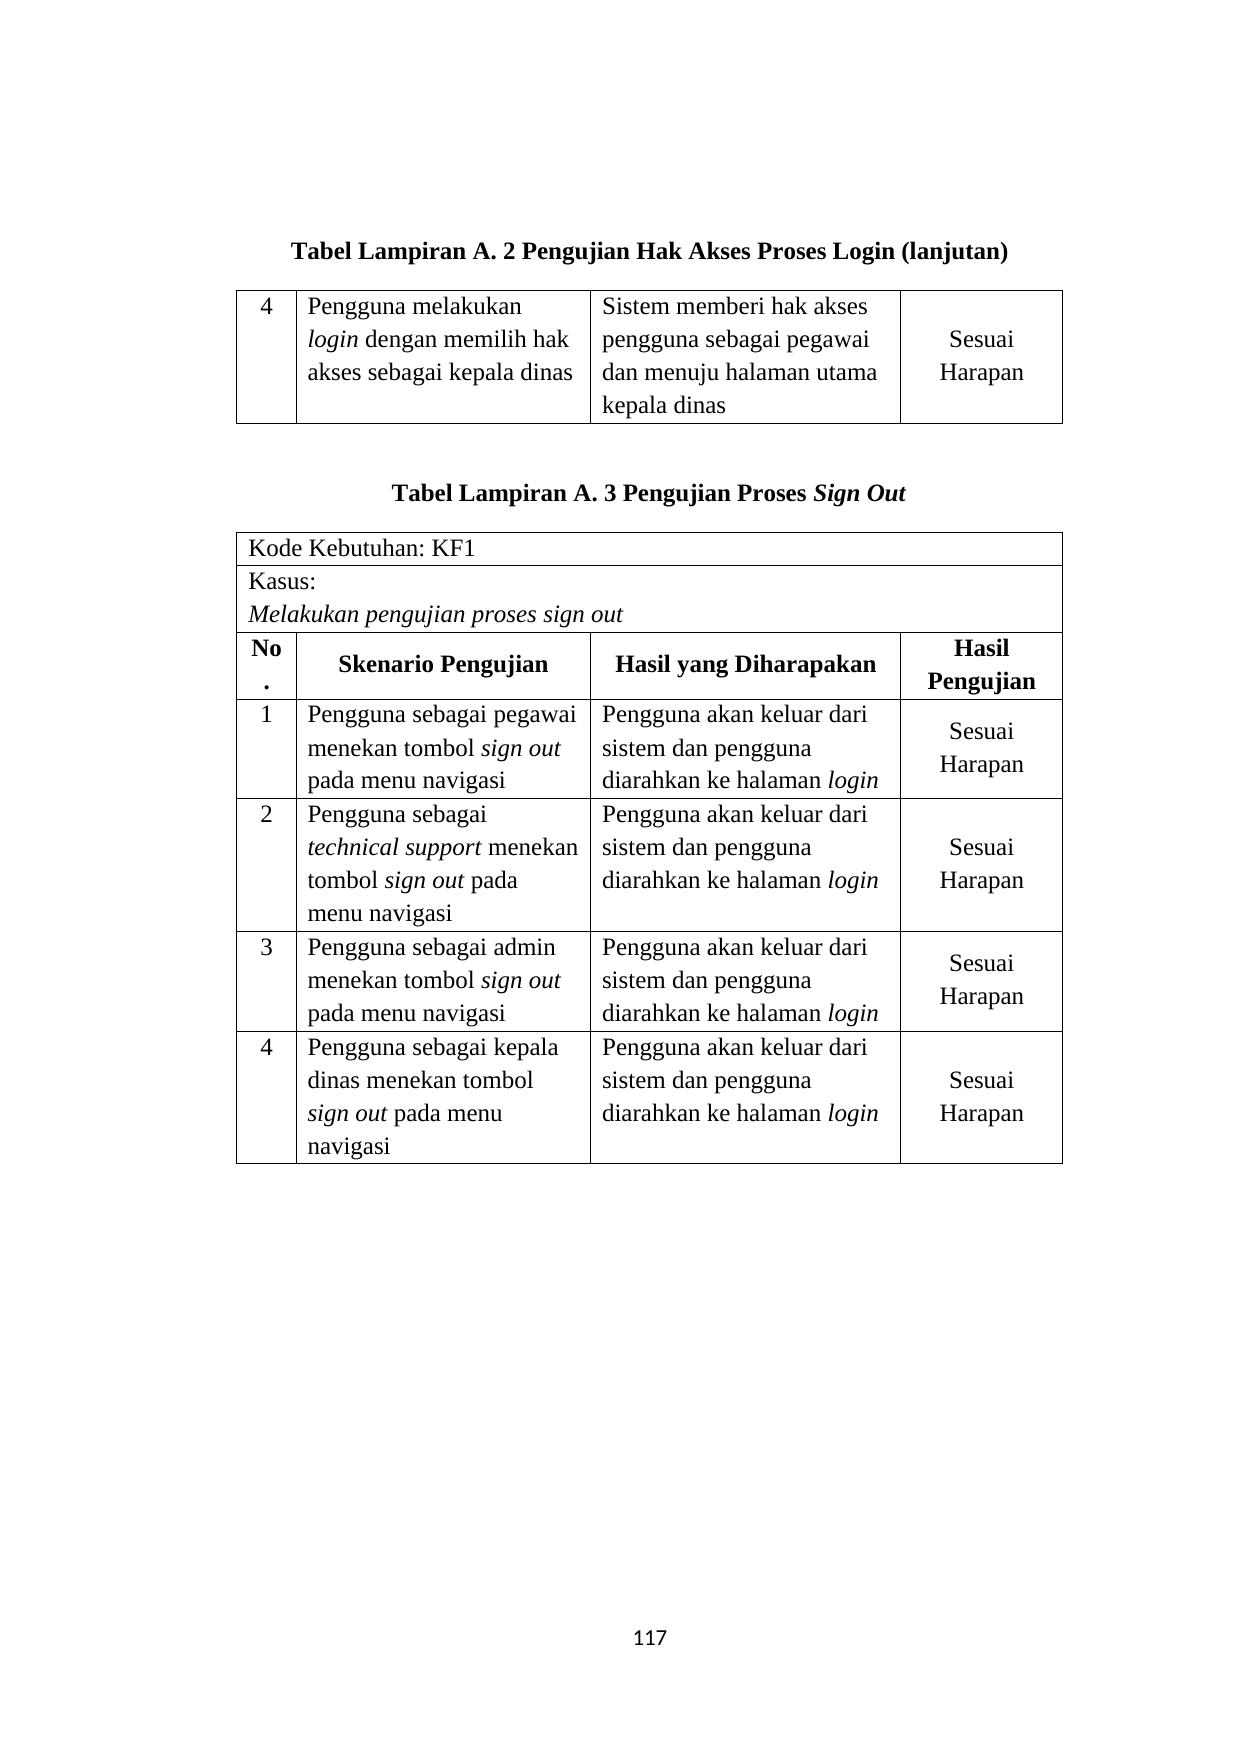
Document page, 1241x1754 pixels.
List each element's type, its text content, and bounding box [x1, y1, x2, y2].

table_cell 2 [237, 799, 296, 931]
table_cell Skenario Pengujian [297, 633, 590, 698]
table_cell Pengguna akan keluar dari sistem dan pengguna diarahkan ke halaman login [591, 799, 900, 931]
table_cell Pengguna akan keluar dari sistem dan pengguna diarahkan ke halaman login [591, 932, 900, 1031]
table_cell Sesuai Harapan [901, 700, 1062, 798]
table_header 4 [237, 291, 296, 423]
table_header Pengguna melakukan login dengan memilih hak akses sebagai kepala dinas [297, 291, 590, 423]
table_cell Sesuai Harapan [901, 932, 1062, 1031]
table_cell 1 [237, 700, 296, 798]
table_cell Pengguna sebagai pegawai menekan tombol sign out pada menu navigasi [297, 700, 590, 798]
table_cell Kasus: Melakukan pengujian proses sign out [237, 566, 1062, 632]
table_cell Pengguna sebagai technical support menekan tombol sign out pada menu navigasi [297, 799, 590, 931]
table_header Sesuai Harapan [901, 291, 1062, 423]
table_cell Hasil Pengujian [901, 633, 1062, 698]
table_cell Hasil yang Diharapakan [591, 633, 900, 698]
table_cell 3 [237, 932, 296, 1031]
table_cell 4 [237, 1032, 296, 1163]
table_cell No. [237, 633, 296, 698]
table_cell Pengguna akan keluar dari sistem dan pengguna diarahkan ke halaman login [591, 700, 900, 798]
table_header Kode Kebutuhan: KF1 [237, 533, 1062, 565]
table_cell Pengguna sebagai admin menekan tombol sign out pada menu navigasi [297, 932, 590, 1031]
table_cell Pengguna sebagai kepala dinas menekan tombol sign out pada menu navigasi [297, 1032, 590, 1163]
table_cell Sesuai Harapan [901, 799, 1062, 931]
table_header Sistem memberi hak akses pengguna sebagai pegawai dan menuju halaman utama kepala dinas [591, 291, 900, 423]
table_cell Sesuai Harapan [901, 1032, 1062, 1163]
text Tabel Lampiran A. 3 Pengujian Proses Sign Out [236, 478, 1063, 506]
table_cell Pengguna akan keluar dari sistem dan pengguna diarahkan ke halaman login [591, 1032, 900, 1163]
text Tabel Lampiran A. 2 Pengujian Hak Akses Proses Login (lanjutan) [236, 236, 1063, 265]
